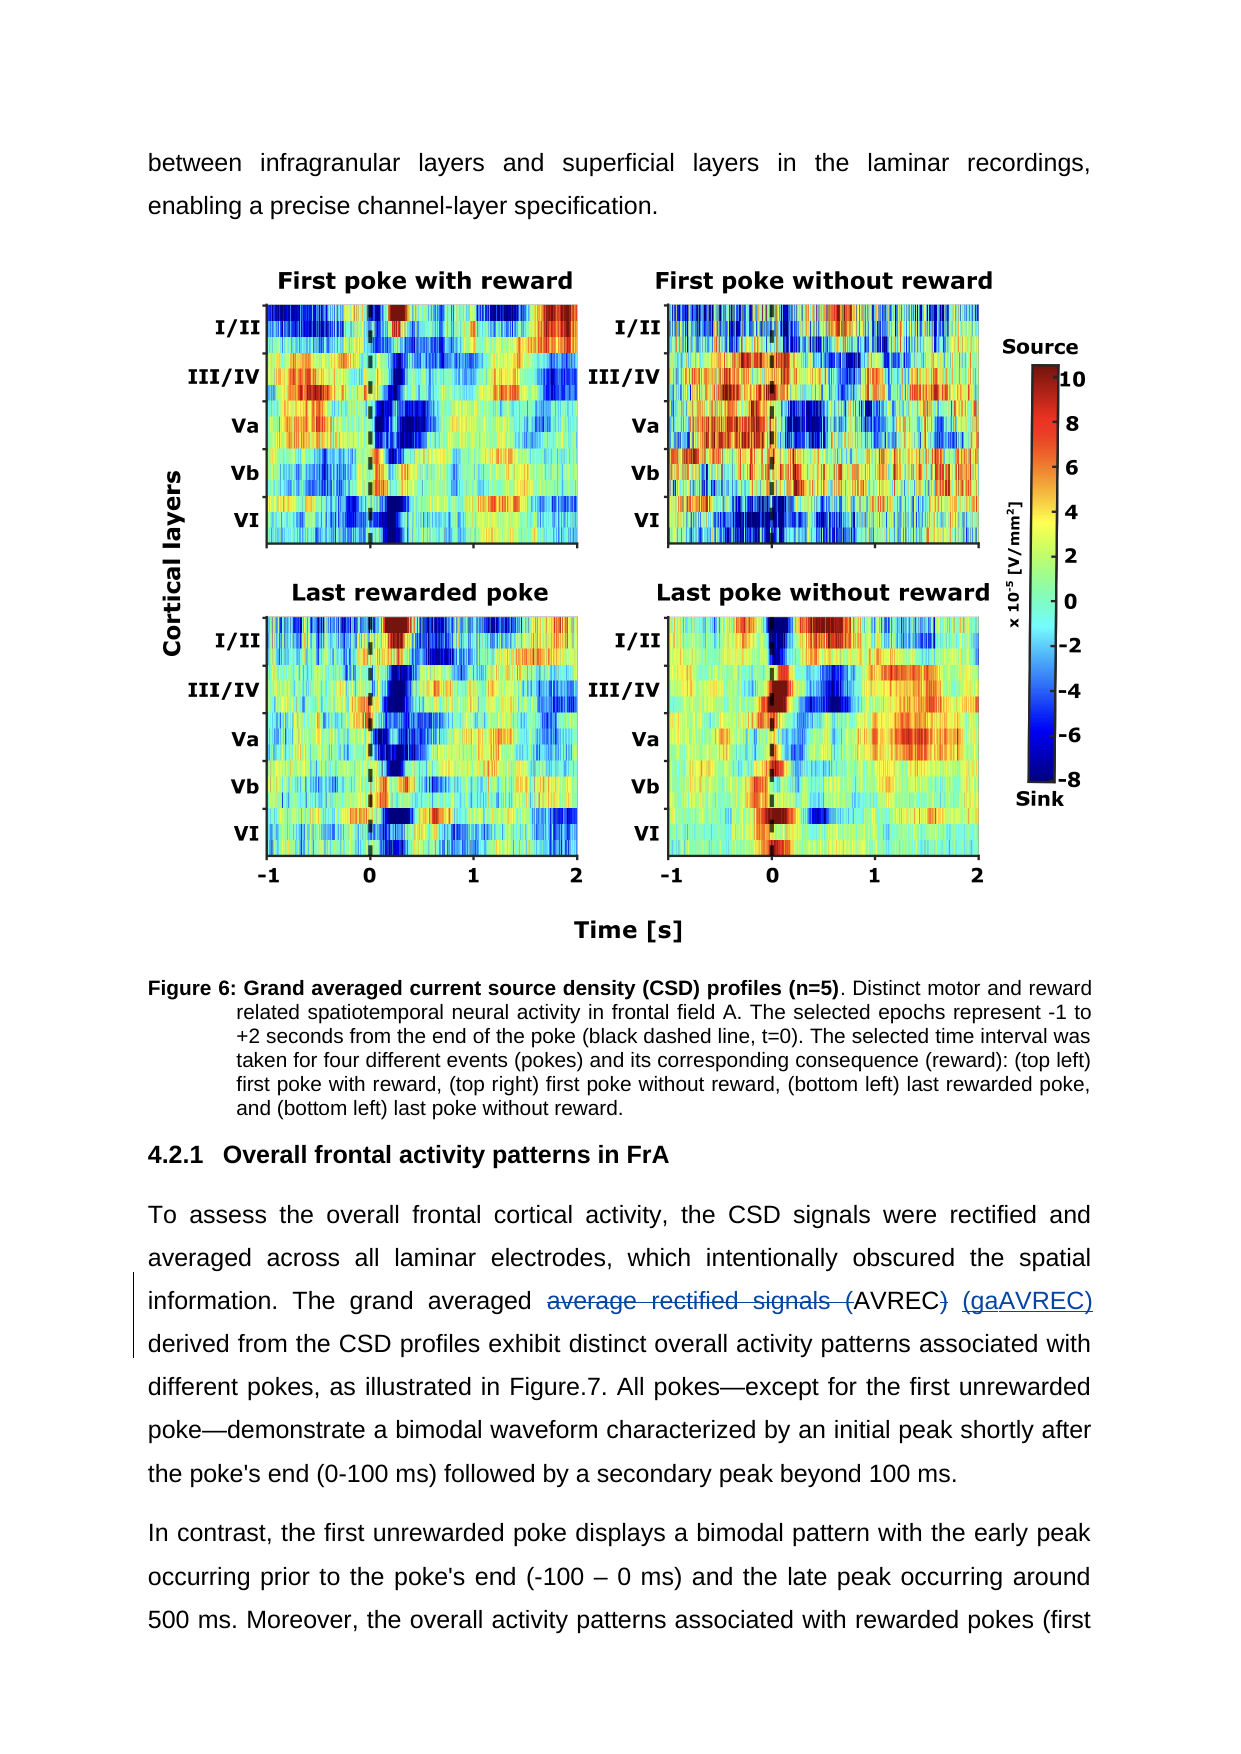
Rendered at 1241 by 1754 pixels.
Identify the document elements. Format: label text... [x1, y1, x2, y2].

text Figure 6: Grand averaged current source density (CSD) profiles (n=5). Distinct motor and reward related spatiotemporal neural activity in frontal field A. The selected epochs represent -1 to +2 seconds from the end of the poke (black dashed line, t=0). The selected time interval was taken for four different events (pokes) and its corresponding consequence (reward): (top left) first poke with reward, (top right) first poke without reward, (bottom left) last rewarded poke, and (bottom left) last poke without reward. [148, 976, 1093, 1119]
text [148, 1518, 1093, 1633]
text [148, 148, 1093, 219]
text To assess the overall frontal cortical activity, the CSD signals were rectified and averaged across all laminar electrodes, which intentionally obscured the spatial information. The grand averaged AVREC derived from the CSD profiles exhibit distinct overall activity patterns associated with different pokes, as illustrated in Figure.7. All pokes—except for the first unrewarded poke—demonstrate a bimodal waveform characterized by an initial peak shortly after the poke's end (0-100 ms) followed by a secondary peak beyond 100 ms. [148, 1200, 1093, 1487]
picture [147, 263, 1093, 947]
subtitle Overall frontal activity patterns in FrA [148, 1140, 1093, 1169]
